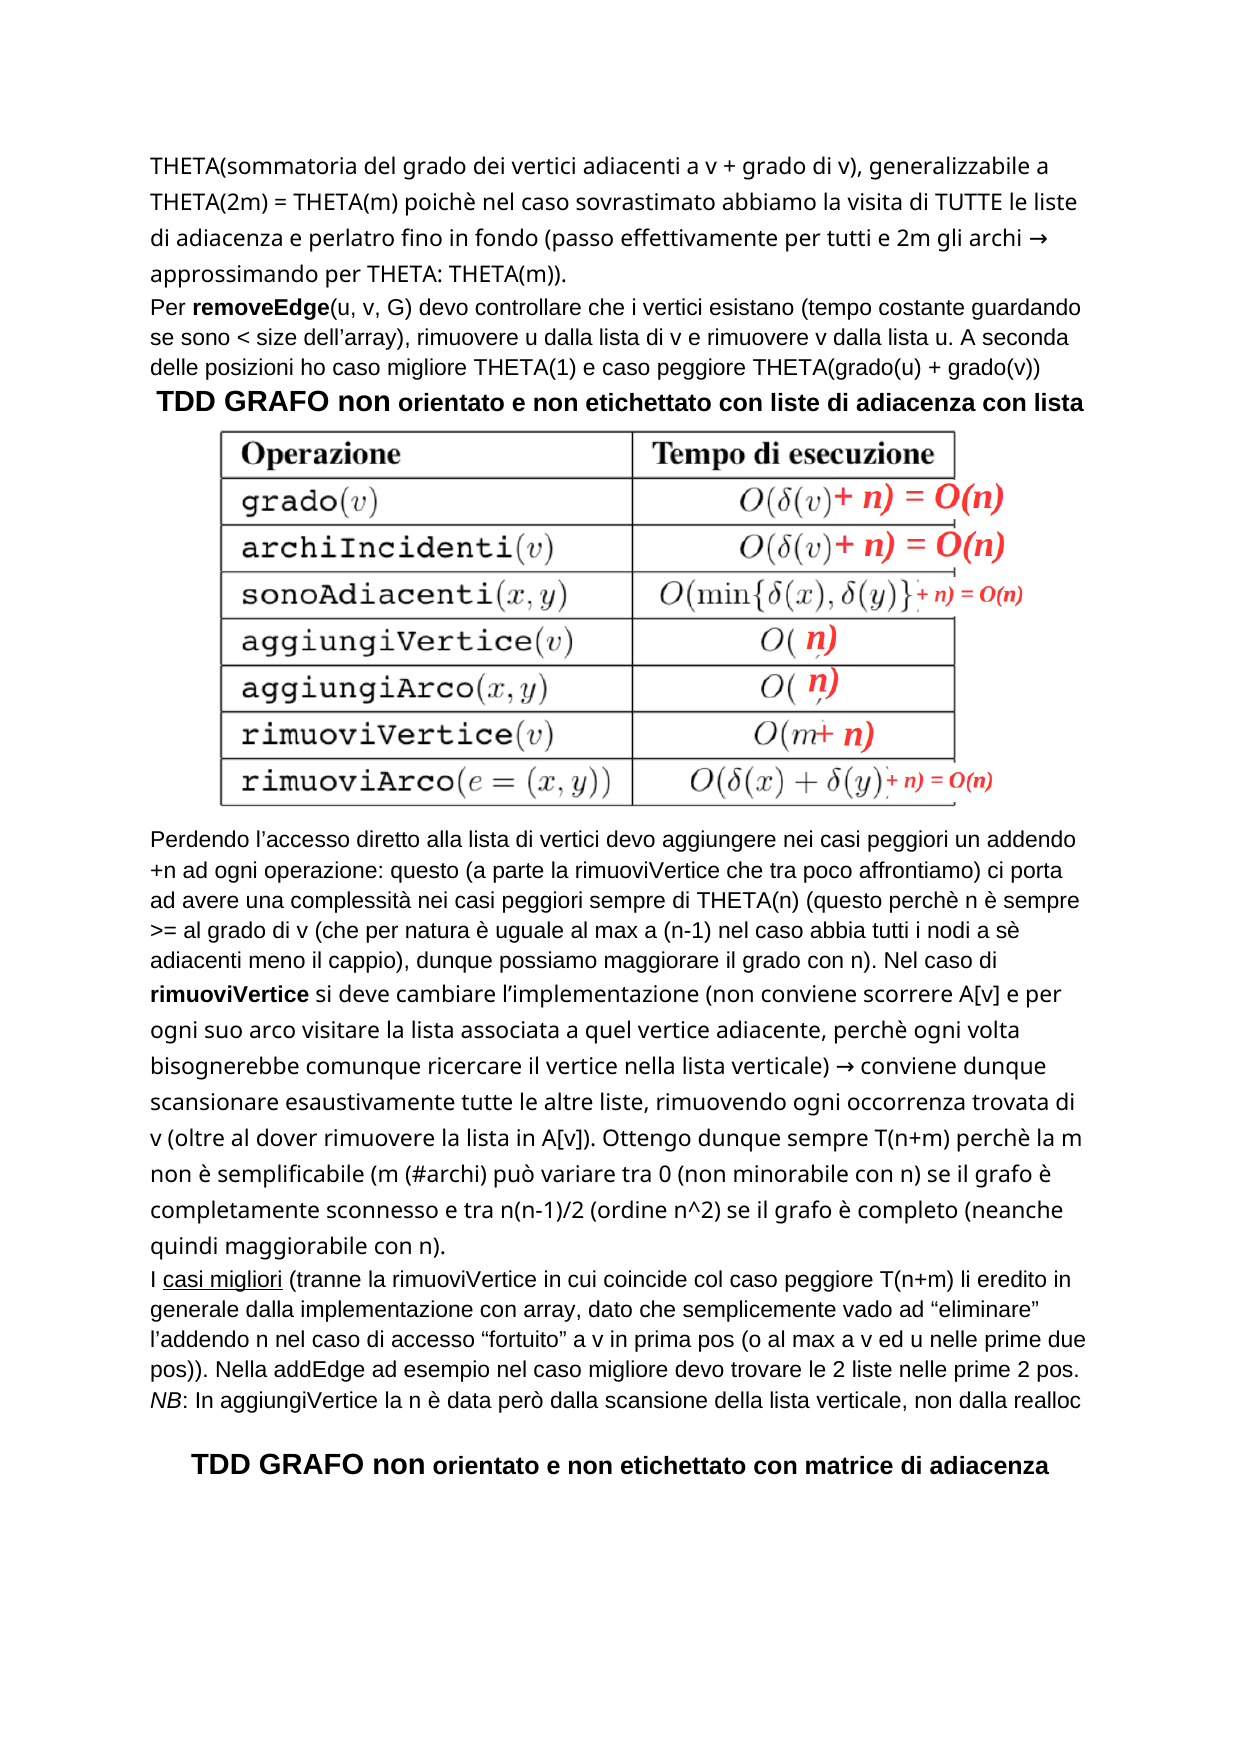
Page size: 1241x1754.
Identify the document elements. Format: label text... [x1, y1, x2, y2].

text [150, 150, 1090, 289]
text NB: In aggiungiVertice la n è data però dalla scansione della lista verticale, non dalla realloc [150, 1387, 1090, 1413]
picture [213, 422, 1027, 823]
text Perdendo l’accesso diretto alla lista di vertici devo aggiungere nei casi peggiori un addendo +n ad ogni operazione: questo (a parte la rimuoviVertice che tra poco affrontiamo) ci porta ad avere una complessità nei casi peggiori sempre di THETA(n) (questo perchè n è sempre >= al grado di v (che per natura è uguale al max a (n-1) nel caso abbia tutti i nodi a sè adiacenti meno il cappio), dunque possiamo maggiorare il grado con n). Nel caso di rimuoviVertice si deve cambiare l’implementazione (non conviene scorrere A[v] e per ogni suo arco visitare la lista associata a quel vertice adiacente, perchè ogni volta bisognerebbe comunque ricercare il vertice nella lista verticale) → conviene dunque scansionare esaustivamente tutte le altre liste, rimuovendo ogni occorrenza trovata di v (oltre al dover rimuovere la lista in A[v]). Ottengo dunque sempre T(n+m) perchè la m non è semplificabile (m (#archi) può variare tra 0 (non minorabile con n) se il grafo è completamente sconnesso e tra n(n-1)/2 (ordine n^2) se il grafo è completo (neanche quindi maggiorabile con n). [150, 826, 1090, 1261]
text Per removeEdge(u, v, G) devo controllare che i vertici esistano (tempo costante guardando se sono < size dell’array), rimuovere u dalla lista di v e rimuovere v dalla lista u. A seconda delle posizioni ho caso migliore THETA(1) e caso peggiore THETA(grado(u) + grado(v)) [150, 294, 1090, 381]
text I casi migliori (tranne la rimuoviVertice in cui coincide col caso peggiore T(n+m) li eredito in generale dalla implementazione con array, dato che semplicemente vado ad “eliminare” l’addendo n nel caso di accesso “fortuito” a v in prima pos (o al max a v ed u nelle prime due pos)). Nella addEdge ad esempio nel caso migliore devo trovare le 2 liste nelle prime 2 pos. [150, 1266, 1090, 1383]
text TDD GRAFO non orientato e non etichettato con matrice di adiacenza [150, 1447, 1090, 1481]
text TDD GRAFO non orientato e non etichettato con liste di adiacenza con lista [150, 384, 1090, 418]
